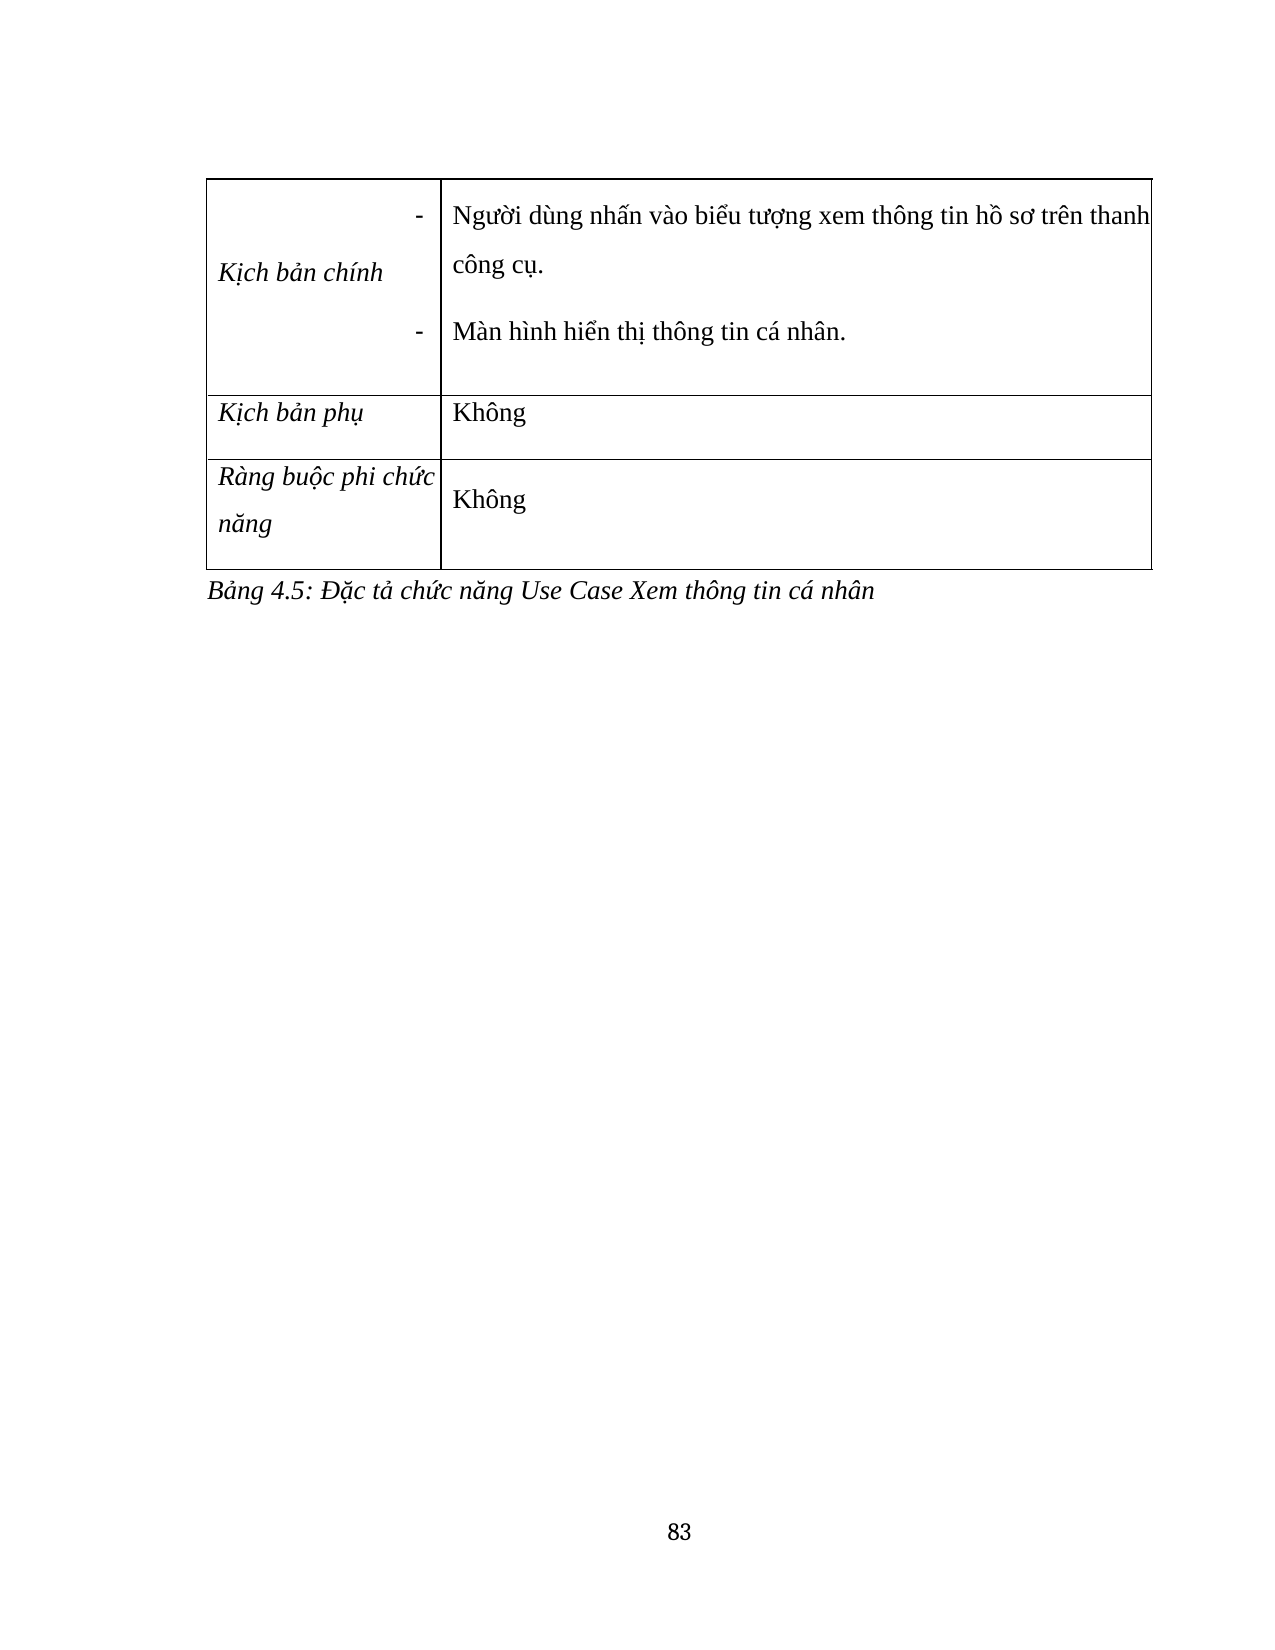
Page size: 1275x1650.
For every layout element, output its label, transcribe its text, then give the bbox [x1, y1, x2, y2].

table_cell Không [442, 396, 1151, 458]
table_cell Kịch bản chính [207, 180, 440, 395]
table_cell Ràng buộc phi chức năng [207, 460, 440, 569]
subtitle Bảng 4.5: Đặc tả chức năng Use Case Xem thông tin cá nhân [207, 574, 1152, 606]
table_cell Kịch bản phụ [207, 396, 440, 458]
table_cell Người dùng nhấn vào biểu tượng xem thông tin hồ sơ trên thanh công cụ. Màn hình hiển thị thông tin cá nhân. [442, 180, 1151, 395]
table_cell Không [442, 460, 1151, 569]
